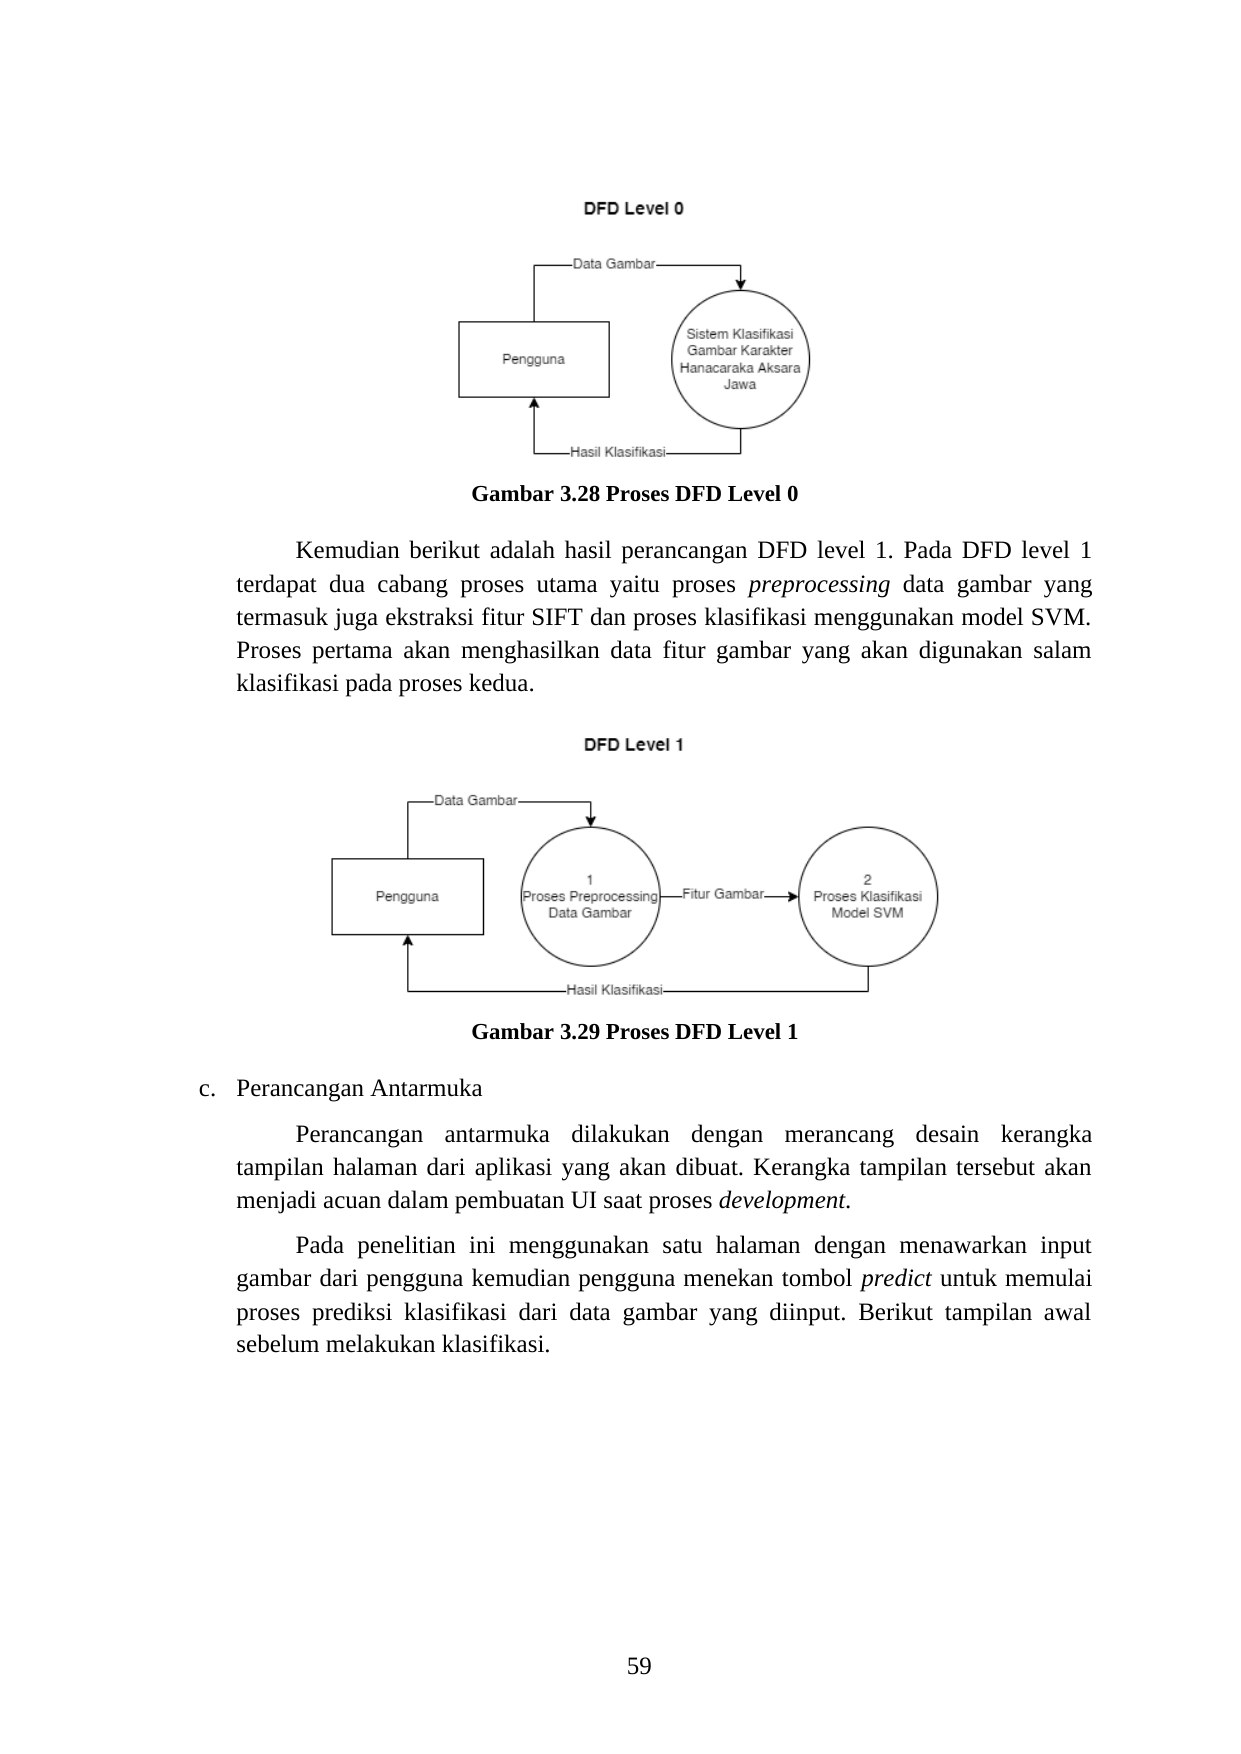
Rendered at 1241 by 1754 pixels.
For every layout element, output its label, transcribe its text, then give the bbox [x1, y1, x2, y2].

text Pada penelitian ini menggunakan satu halaman dengan menawarkan input gambar dari pengguna kemudian pengguna menekan tombol predict untuk memulai proses prediksi klasifikasi dari data gambar yang diinput. Berikut tampilan awal sebelum melakukan klasifikasi. [236, 1231, 1092, 1358]
picture [446, 177, 824, 477]
picture [319, 713, 951, 1015]
text Perancangan antarmuka dilakukan dengan merancang desain kerangka tampilan halaman dari aplikasi yang akan dibuat. Kerangka tampilan tersebut akan menjadi acuan dalam pembuatan UI saat proses development. [236, 1119, 1092, 1214]
text Kemudian berikut adalah hasil perancangan DFD level 1. Pada DFD level 1 terdapat dua cabang proses utama yaitu proses preprocessing data gambar yang termasuk juga ekstraksi fitur SIFT dan proses klasifikasi menggunakan model SVM. Proses pertama akan menghasilkan data fitur gambar yang akan digunakan salam klasifikasi pada proses kedua. [236, 536, 1092, 696]
list Perancangan Antarmuka [199, 1073, 1092, 1102]
